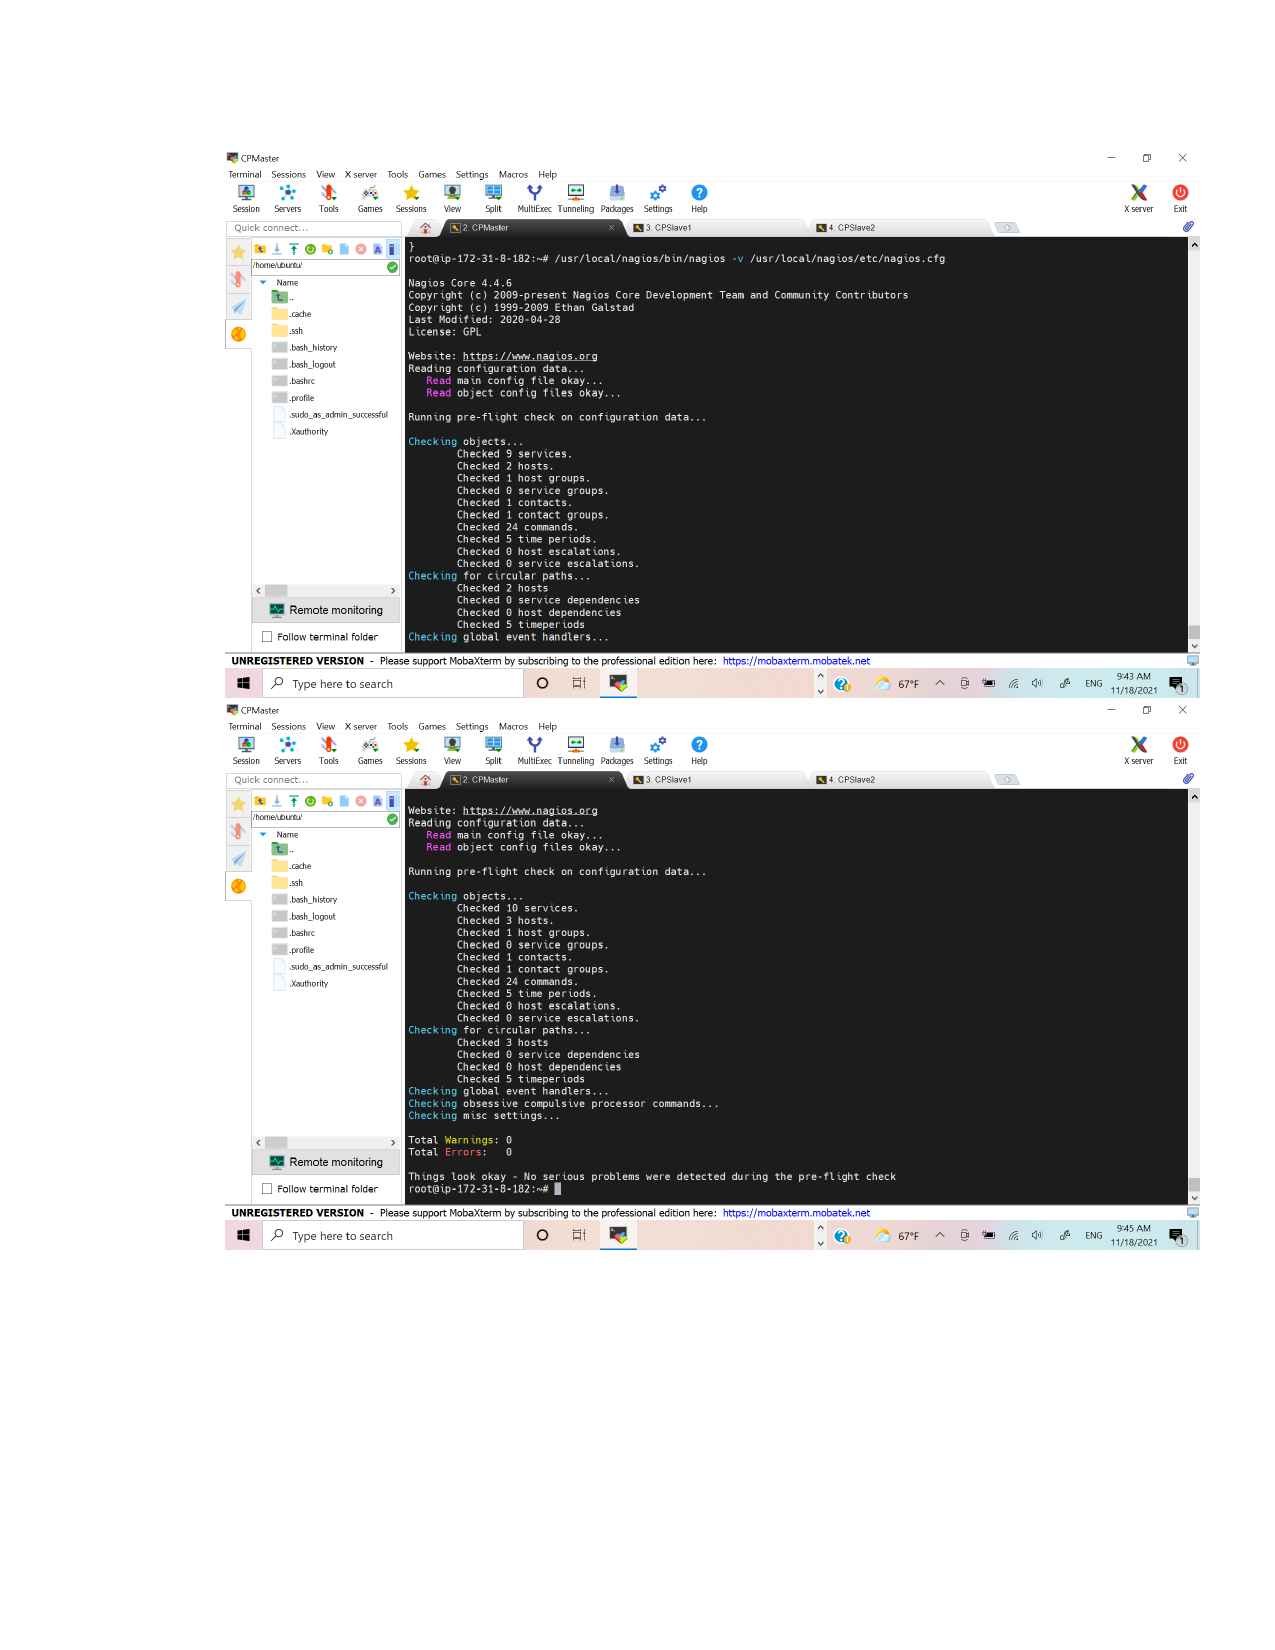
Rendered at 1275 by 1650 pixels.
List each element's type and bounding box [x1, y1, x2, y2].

picture [225, 701, 1200, 1250]
picture [225, 150, 1200, 698]
